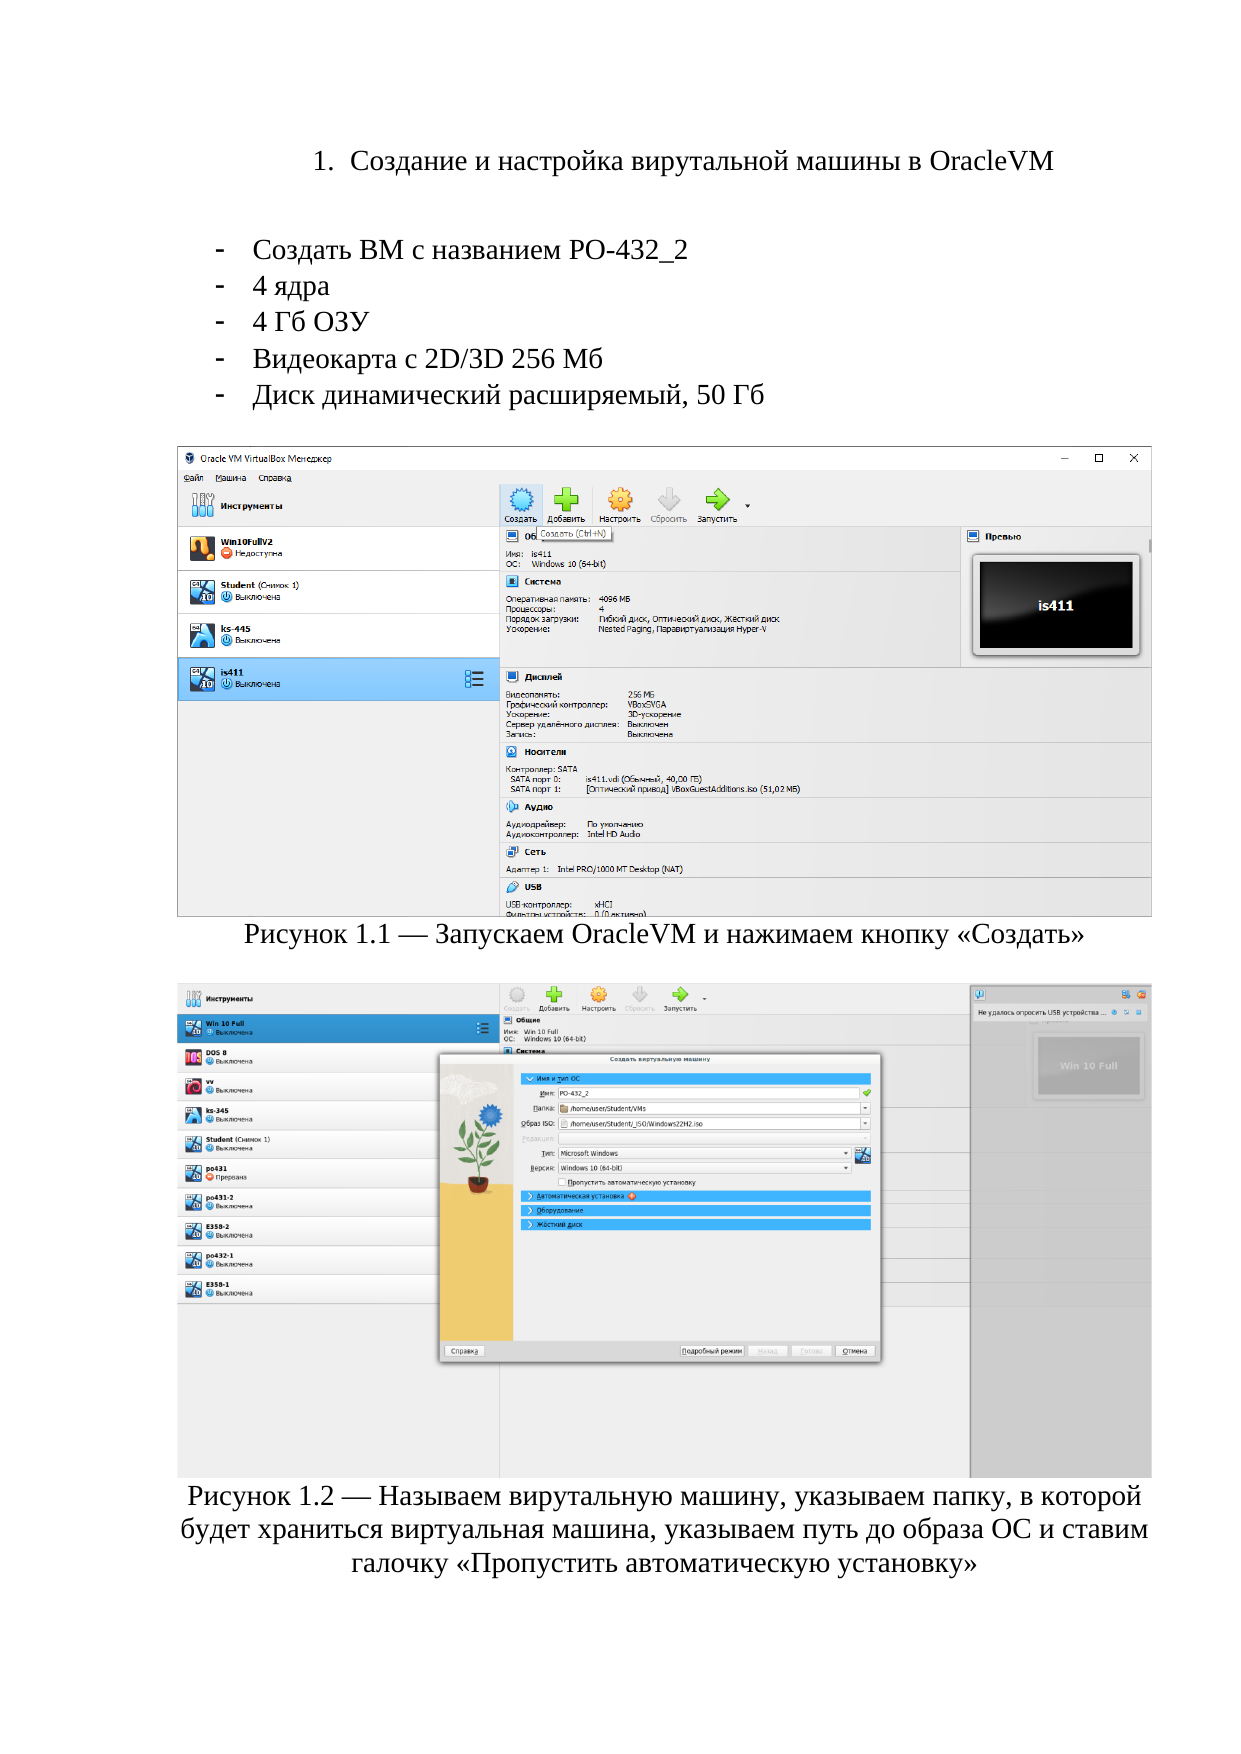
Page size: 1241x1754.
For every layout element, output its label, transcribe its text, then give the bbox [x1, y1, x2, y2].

text Рисунок 1.1 — Запускаем OracleVM и нажимаем кнопку «Создать» [177, 917, 1152, 950]
list Видеокарта с 2D/3D 256 Мб [215, 341, 1152, 374]
picture [177, 983, 1152, 1478]
list 4 ядра [215, 268, 1152, 302]
list Диск динамический расширяемый, 50 Гб [215, 377, 1152, 411]
text Рисунок 1.2 — Называем вирутальную машину, указываем папку, в которой будет храниться виртуальная машина, указываем путь до образа ОС и ставим галочку «Пропустить автоматическую установку» [177, 1478, 1152, 1578]
list 4 Гб ОЗУ [215, 304, 1152, 338]
list Создать ВМ с названием PO-432_2 [215, 232, 1152, 266]
subtitle Создание и настройка вирутальной машины в OracleVM [215, 143, 1152, 177]
picture [177, 446, 1152, 917]
